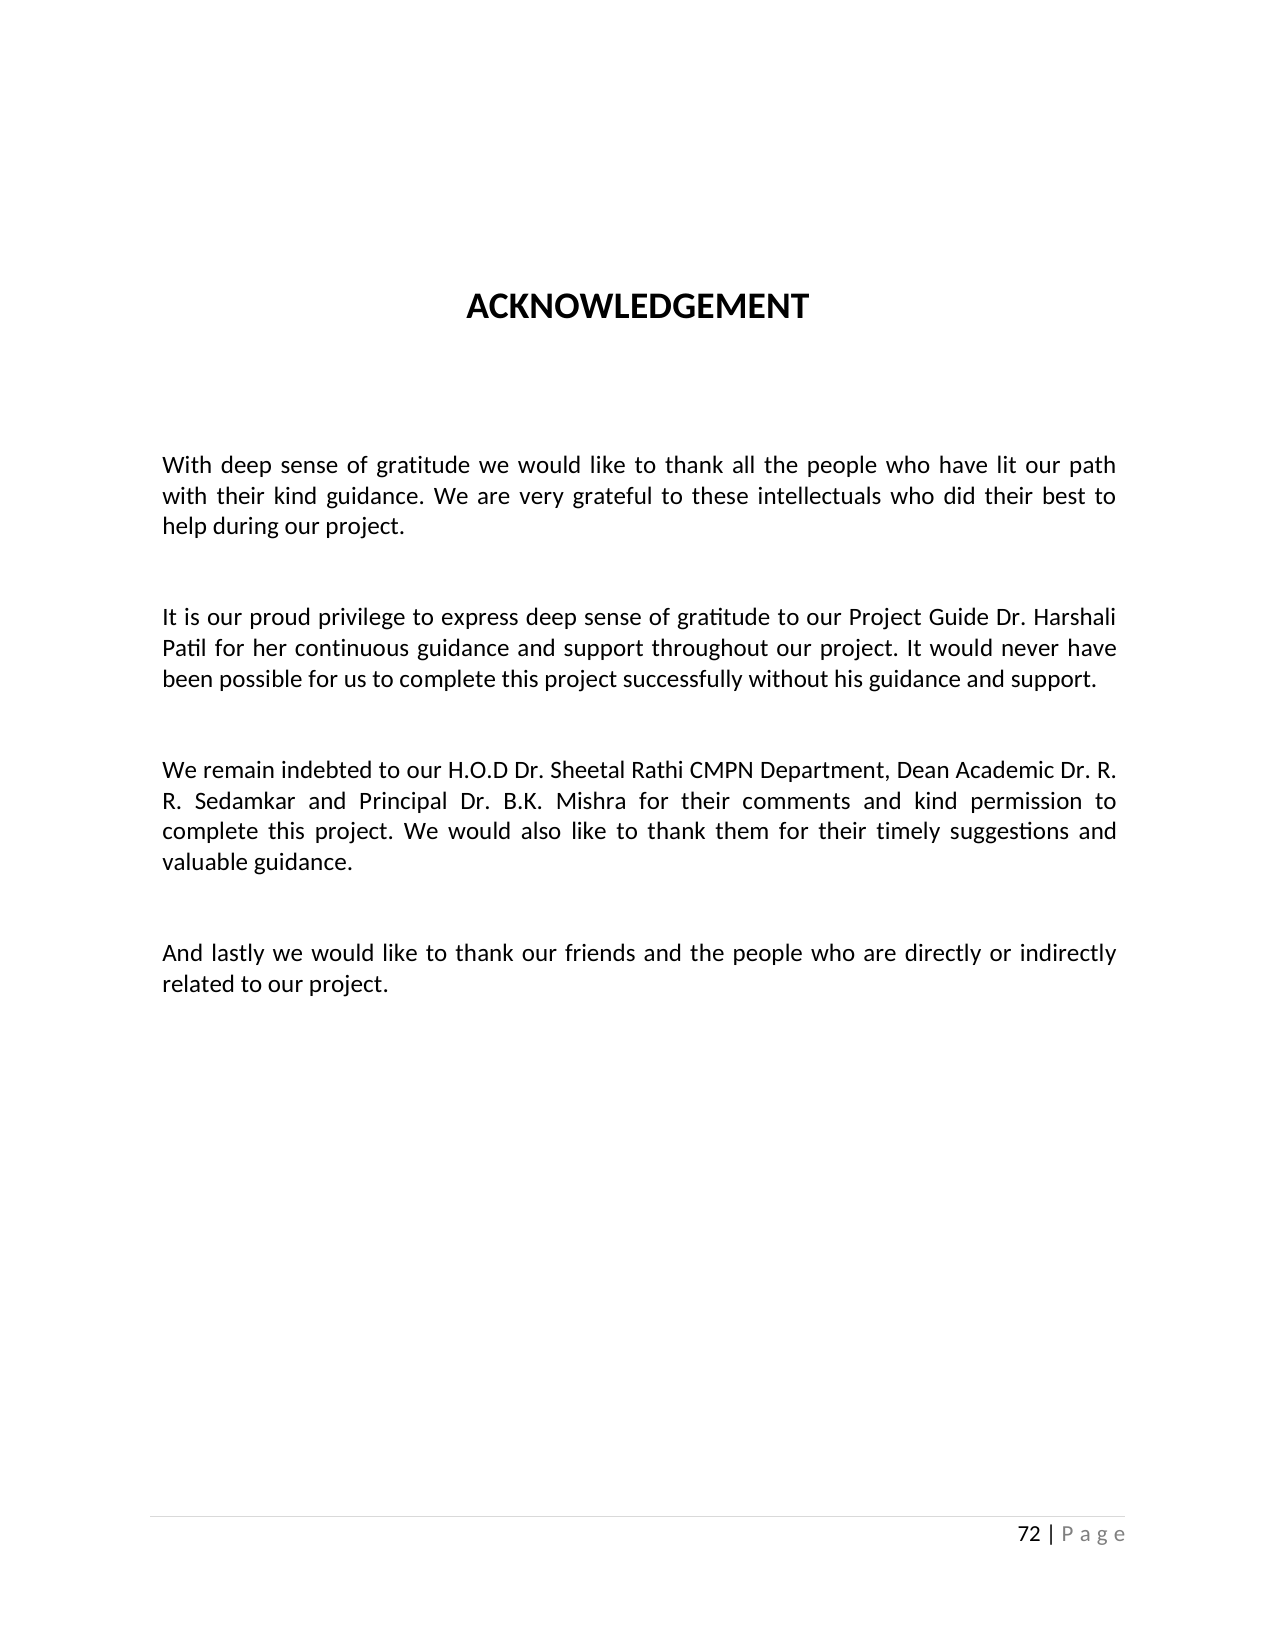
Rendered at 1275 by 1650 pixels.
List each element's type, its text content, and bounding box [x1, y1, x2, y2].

text ACKNOWLEDGEMENT [150, 282, 1125, 328]
text And lastly we would like to thank our friends and the people who are directly or indirectly related to our project. [162, 937, 1117, 999]
text We remain indebted to our H.O.D Dr. Sheetal Rathi CMPN Department, Dean Academic Dr. R. R. Sedamkar and Principal Dr. B.K. Mishra for their comments and kind permission to complete this project. We would also like to thank them for their timely suggestions and valuable guidance. [162, 754, 1117, 877]
text It is our proud privilege to express deep sense of gratitude to our Project Guide Dr. Harshali Patil for her continuous guidance and support throughout our project. It would never have been possible for us to complete this project successfully without his guidance and support. [162, 601, 1117, 693]
text With deep sense of gratitude we would like to thank all the people who have lit our path with their kind guidance. We are very grateful to these intellectuals who did their best to help during our project. [162, 449, 1117, 541]
